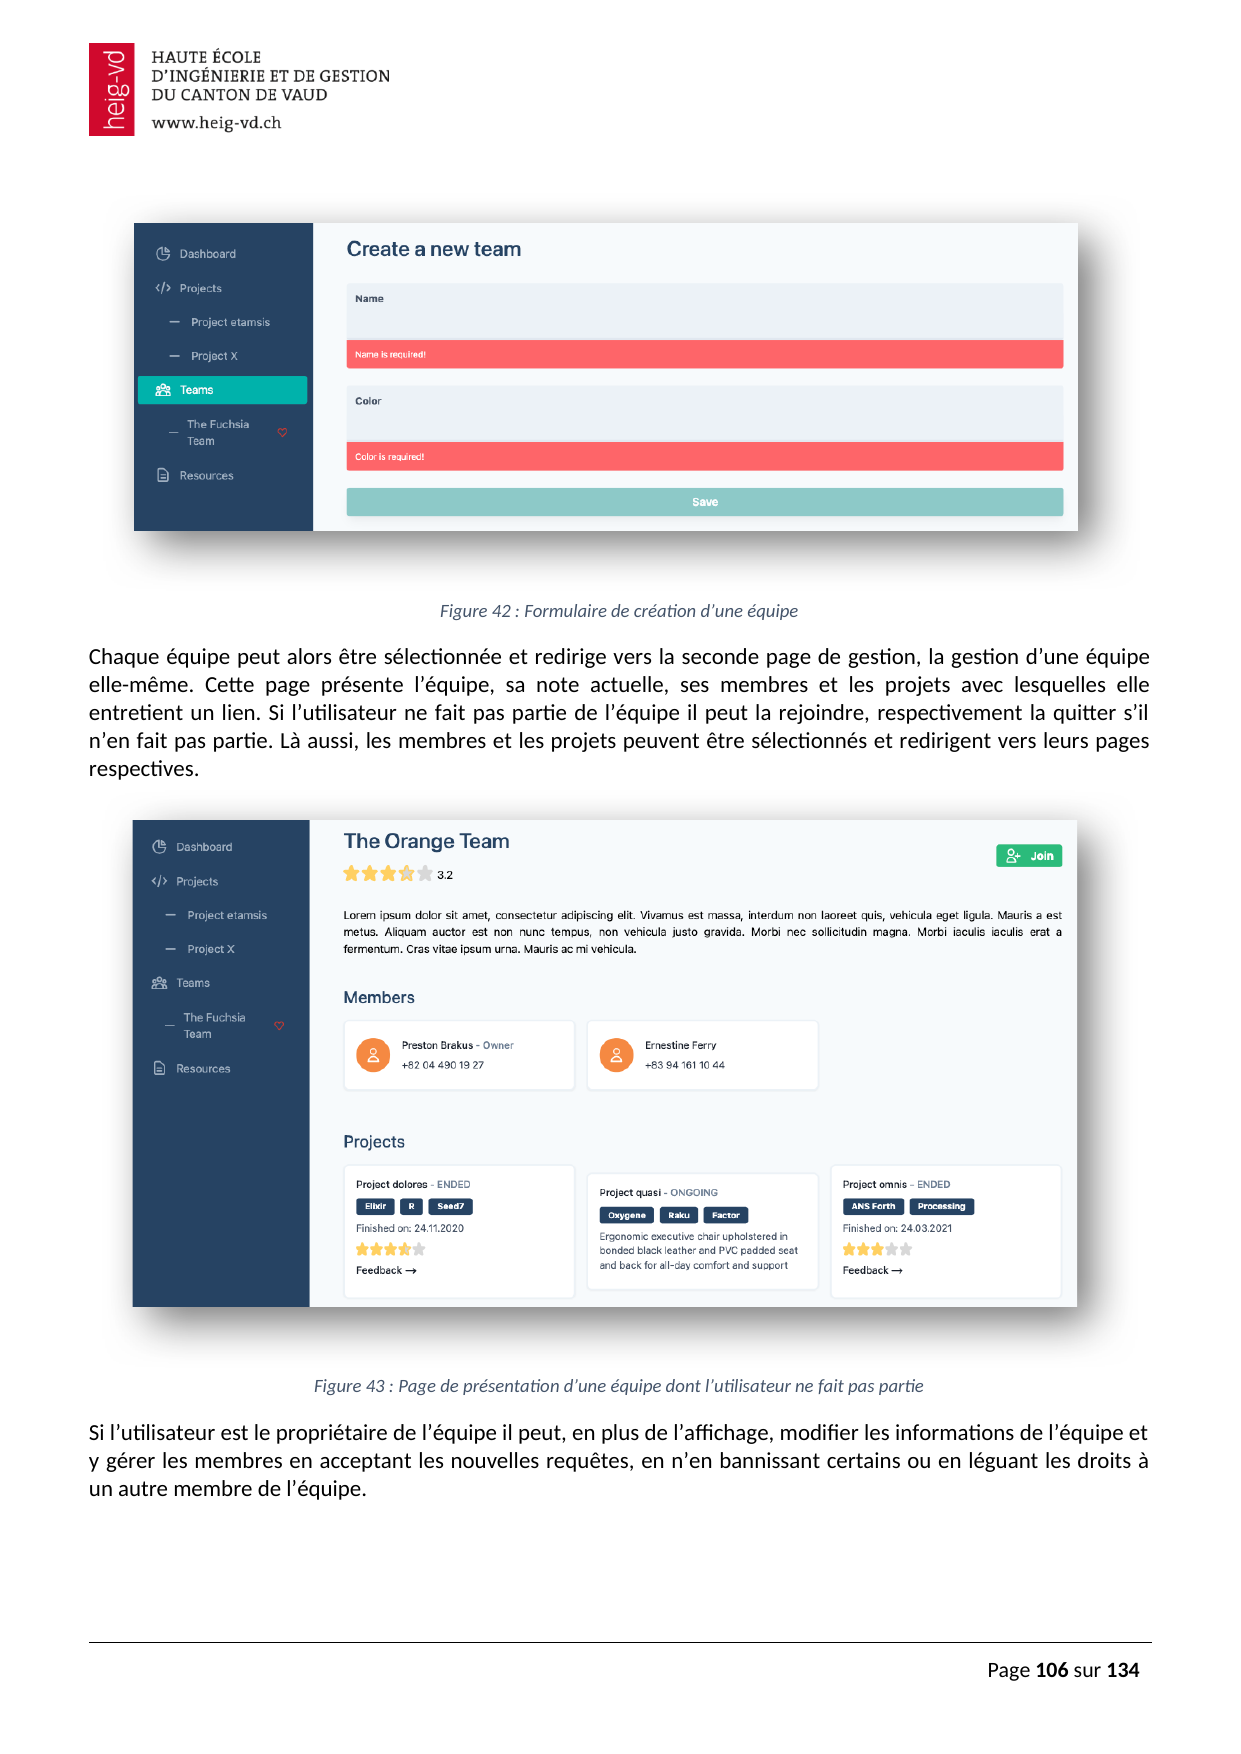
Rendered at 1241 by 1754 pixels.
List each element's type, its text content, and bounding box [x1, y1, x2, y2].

text Si l’utilisateur est le propriétaire de l’équipe il peut, en plus de l’affichage, modifier les informations de l’équipe et y gérer les membres en acceptant les nouvelles requêtes, en n’en bannissant certains ou en léguant les droits à un autre membre de l’équipe. [89, 1418, 1152, 1502]
text Figure 42 : Formulaire de création d’une équipe [89, 599, 1152, 622]
picture [89, 43, 389, 136]
picture [134, 223, 1078, 531]
text Figure 43 : Page de présentation d’une équipe dont l’utilisateur ne fait pas partie [89, 1374, 1152, 1397]
text Chaque équipe peut alors être sélectionnée et redirige vers la seconde page de gestion, la gestion d’une équipe elle-même. Cette page présente l’équipe, sa note actuelle, ses membres et les projets avec lesquelles elle entretient un lien. Si l’utilisateur ne fait pas partie de l’équipe il peut la rejoindre, respectivement la quitter s’il n’en fait pas partie. Là aussi, les membres et les projets peuvent être sélectionnés et redirigent vers leurs pages respectives. [89, 642, 1152, 783]
picture [132, 820, 1078, 1307]
